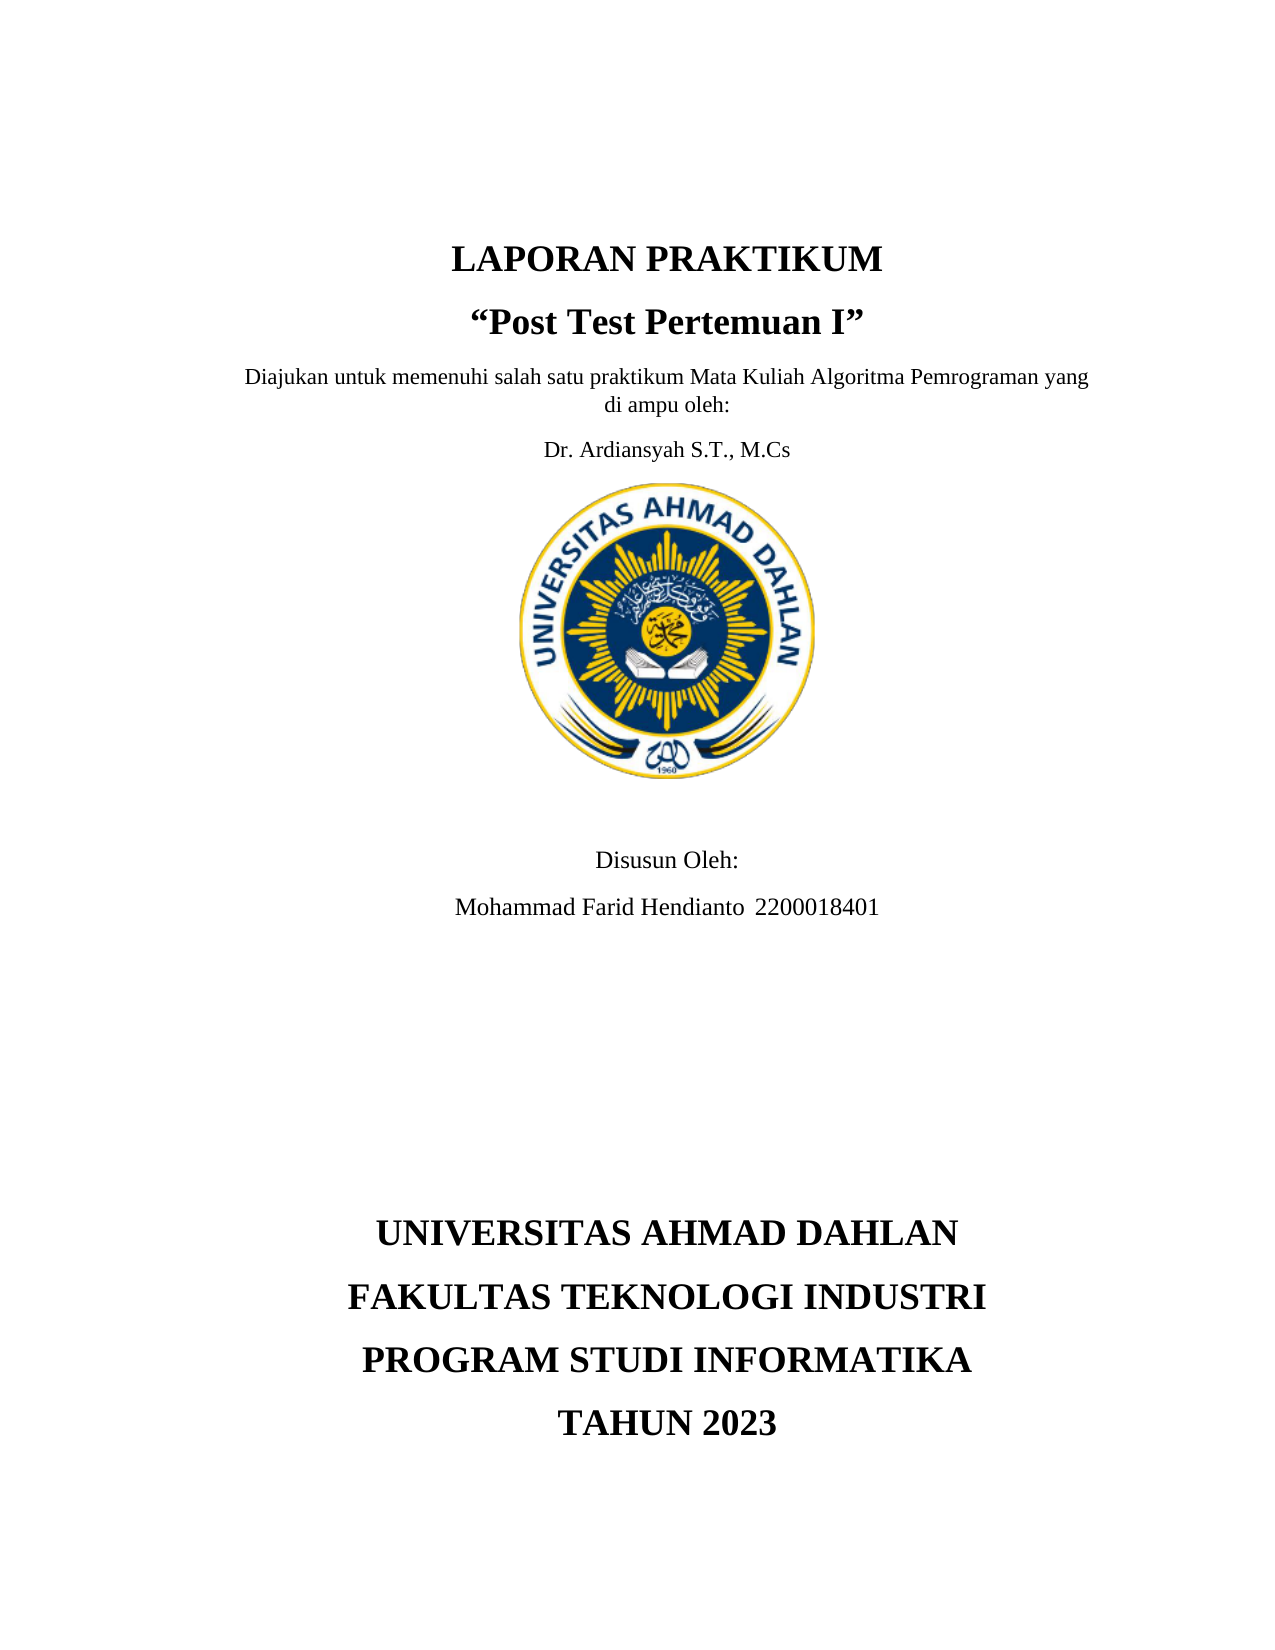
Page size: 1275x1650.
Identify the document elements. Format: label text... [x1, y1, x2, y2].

text Dr. Ardiansyah S.T., M.Cs [236, 436, 1098, 463]
text PROGRAM STUDI INFORMATIKA [236, 1337, 1098, 1380]
text FAKULTAS TEKNOLOGI INDUSTRI [236, 1274, 1098, 1317]
text TAHUN 2023 [236, 1401, 1098, 1444]
text LAPORAN PRAKTIKUM [236, 236, 1098, 279]
text “Post Test Pertemuan I” [236, 299, 1098, 343]
text Mohammad Farid Hendianto 2200018401 [236, 892, 1098, 921]
text Diajukan untuk memenuhi salah satu praktikum Mata Kuliah Algoritma Pemrograman yang di ampu oleh: [236, 363, 1098, 417]
picture [519, 483, 815, 779]
text Disusun Oleh: [236, 845, 1098, 873]
text UNIVERSITAS AHMAD DAHLAN [236, 1211, 1098, 1254]
